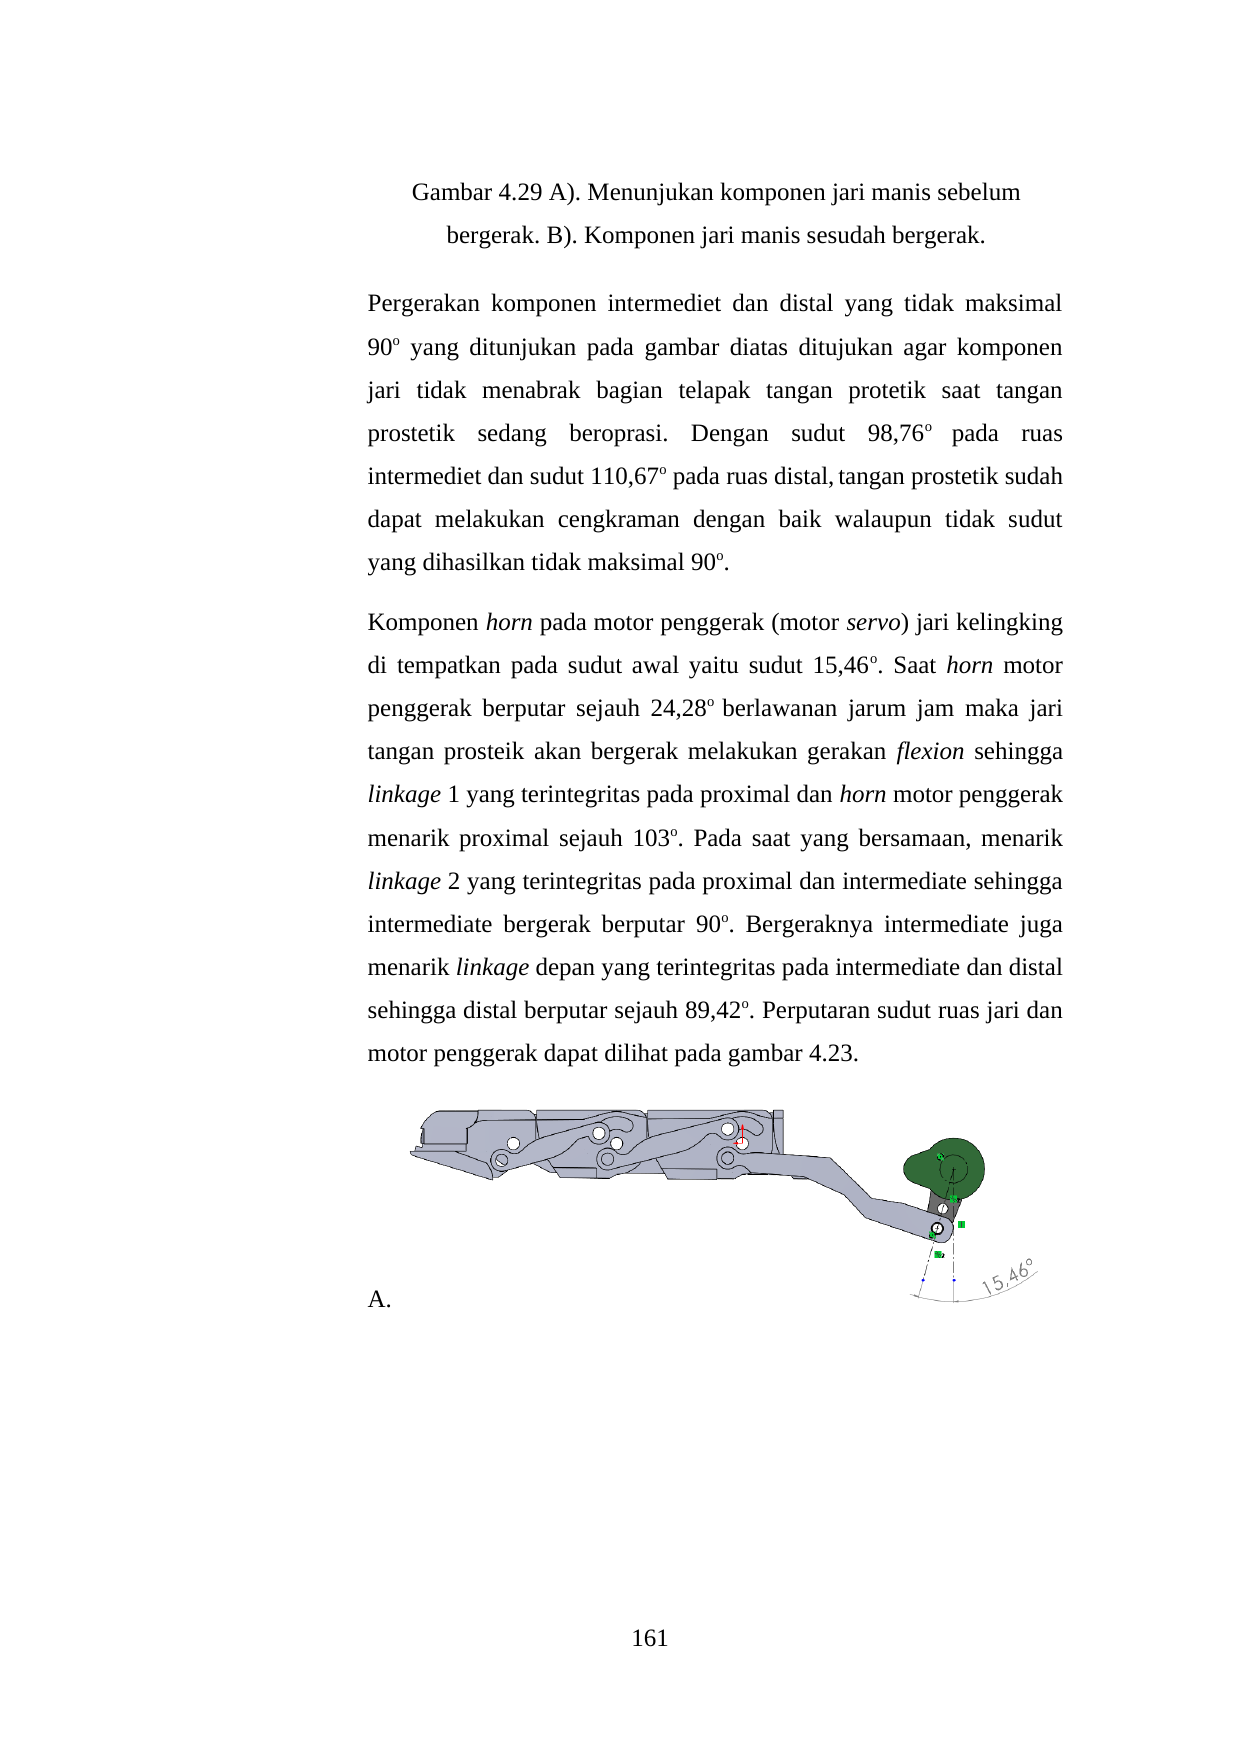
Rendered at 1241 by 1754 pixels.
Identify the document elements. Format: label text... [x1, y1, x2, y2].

text Pergerakan komponen intermediet dan distal yang tidak maksimal 90o yang ditunjukan pada gambar diatas ditujukan agar komponen jari tidak menabrak bagian telapak tangan protetik saat tangan prostetik sedang beroprasi. Dengan sudut 98,76o pada ruas intermediet dan sudut 110,67o pada ruas distal, tangan prostetik sudah dapat melakukan cengkraman dengan baik walaupun tidak sudut yang dihasilkan tidak maksimal 90o. [367, 288, 1063, 576]
text Komponen horn pada motor penggerak (motor servo) jari kelingking di tempatkan pada sudut awal yaitu sudut 15,46o. Saat horn motor penggerak berputar sejauh 24,28o berlawanan jarum jam maka jari tangan prosteik akan bergerak melakukan gerakan flexion sehingga linkage 1 yang terintegritas pada proximal dan horn motor penggerak menarik proximal sejauh 103o. Pada saat yang bersamaan, menarik linkage 2 yang terintegritas pada proximal dan intermediate sehingga intermediate bergerak berputar 90o. Bergeraknya intermediate juga menarik linkage depan yang terintegritas pada intermediate dan distal sehingga distal berputar sejauh 89,42o. Perputaran sudut ruas jari dan motor penggerak dapat dilihat pada gambar 4.23. [367, 607, 1063, 1067]
text Gambar 4.29 A). Menunjukan komponen jari manis sebelum bergerak. B). Komponen jari manis sesudah bergerak. [369, 177, 1063, 249]
picture [398, 1098, 1048, 1308]
